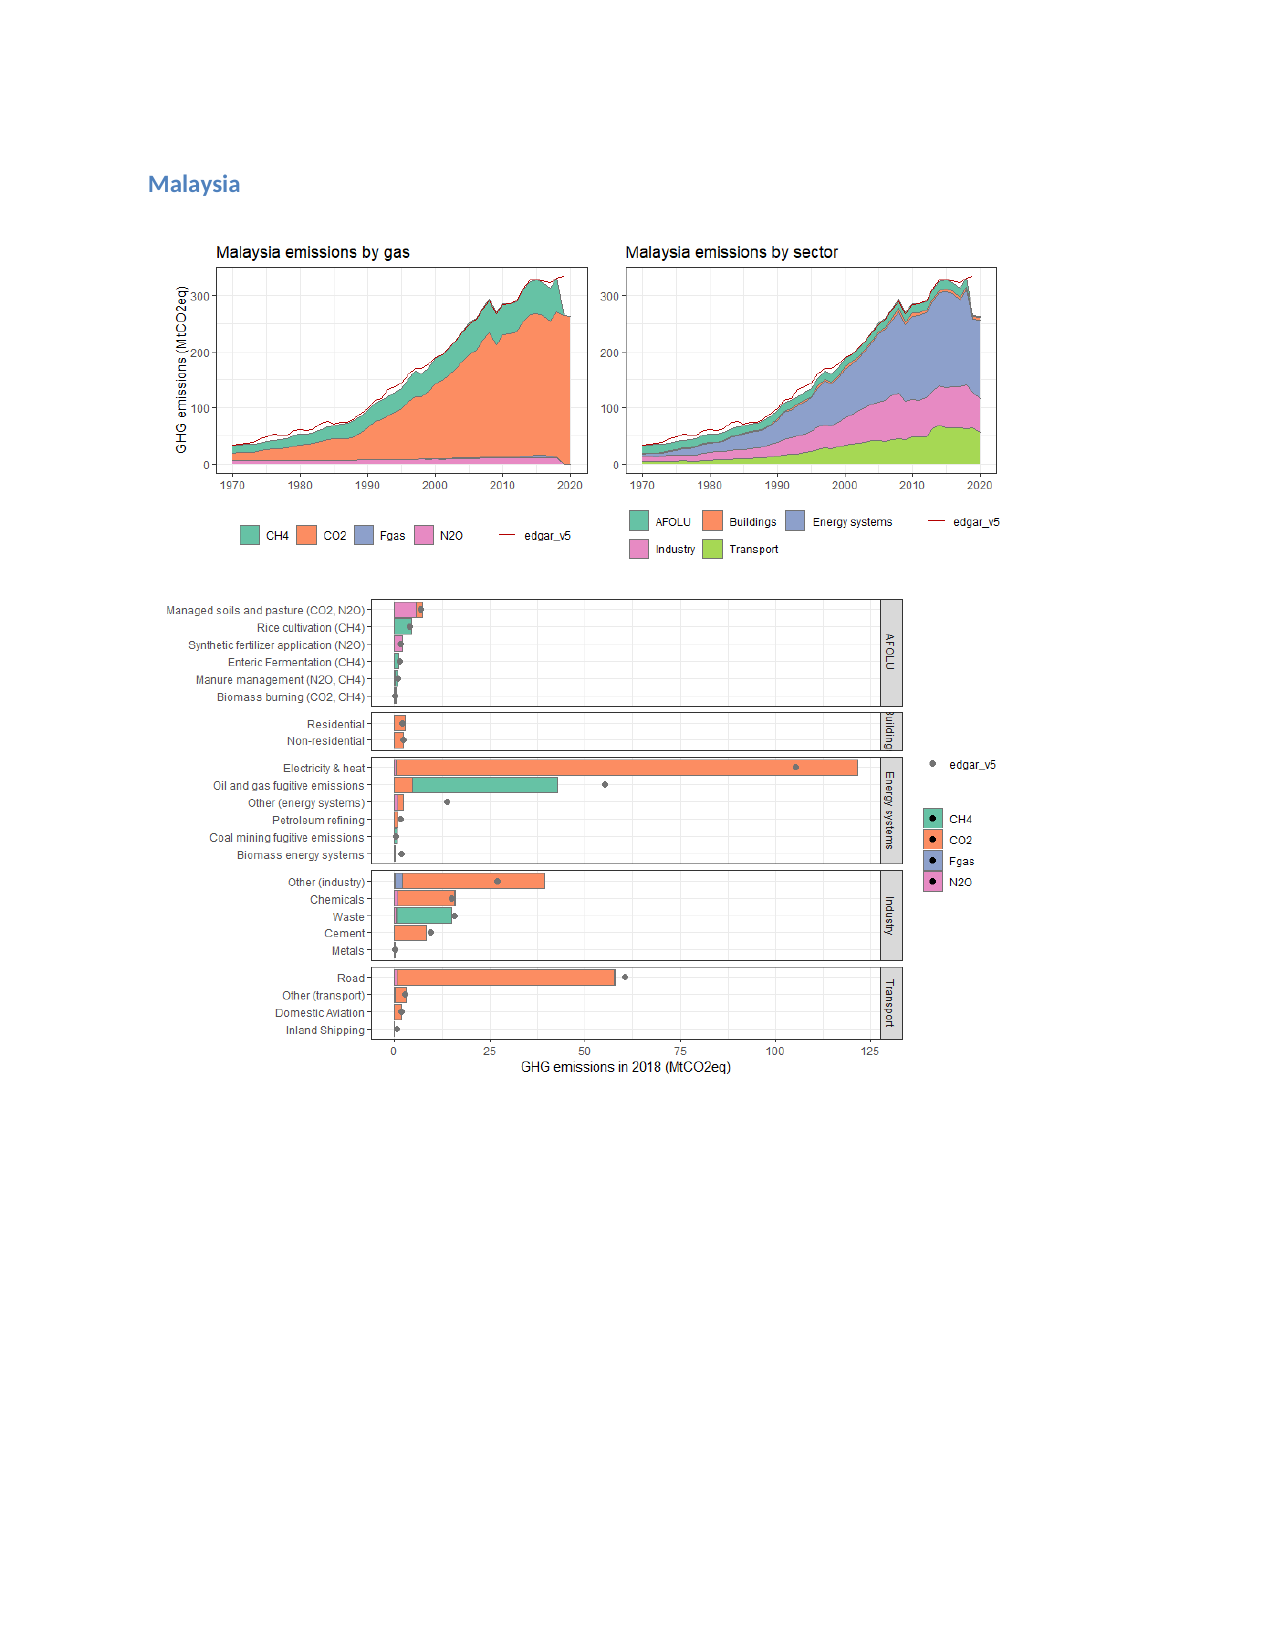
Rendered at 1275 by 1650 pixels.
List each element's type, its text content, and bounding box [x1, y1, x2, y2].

picture [147, 217, 1023, 1093]
subtitle Malaysia [148, 168, 1127, 199]
